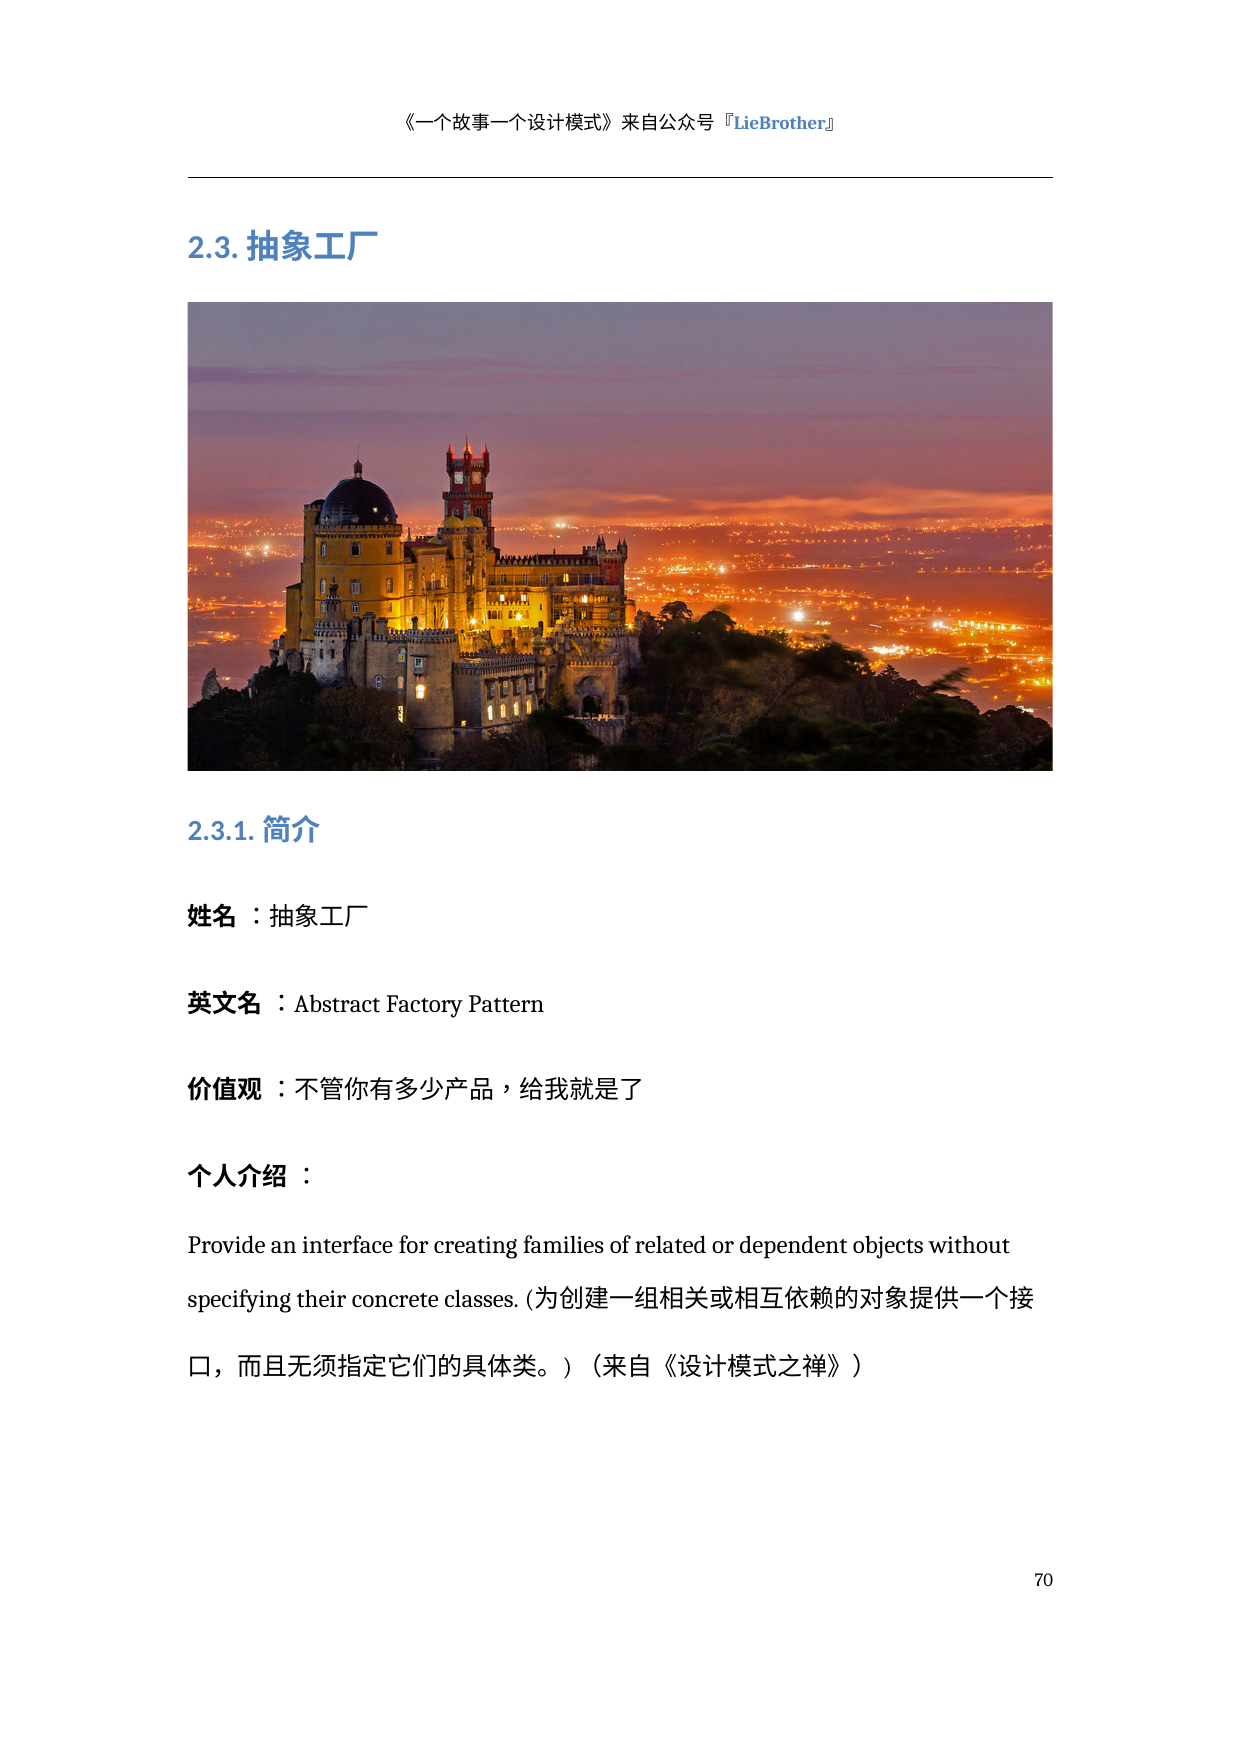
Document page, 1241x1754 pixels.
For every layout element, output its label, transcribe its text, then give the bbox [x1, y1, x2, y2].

text 个人介绍 ： [187, 1142, 1053, 1209]
text Provide an interface for creating families of related or dependent objects without specifying their concrete classes. (为创建一组相关或相互依赖的对象提供一个接口，而且无须指定它们的具体类。) （来自《设计模式之禅》） [187, 1228, 1053, 1398]
text 英文名 ：Abstract Factory Pattern [187, 968, 1053, 1036]
text 价值观 ：不管你有多少产品，给我就是了 [187, 1055, 1053, 1123]
picture [187, 302, 1053, 771]
text 姓名 ：抽象工厂 [187, 882, 1053, 949]
subtitle 2.3.1. 简介 [187, 795, 1053, 863]
subtitle 2.3. 抽象工厂 [187, 212, 1053, 280]
